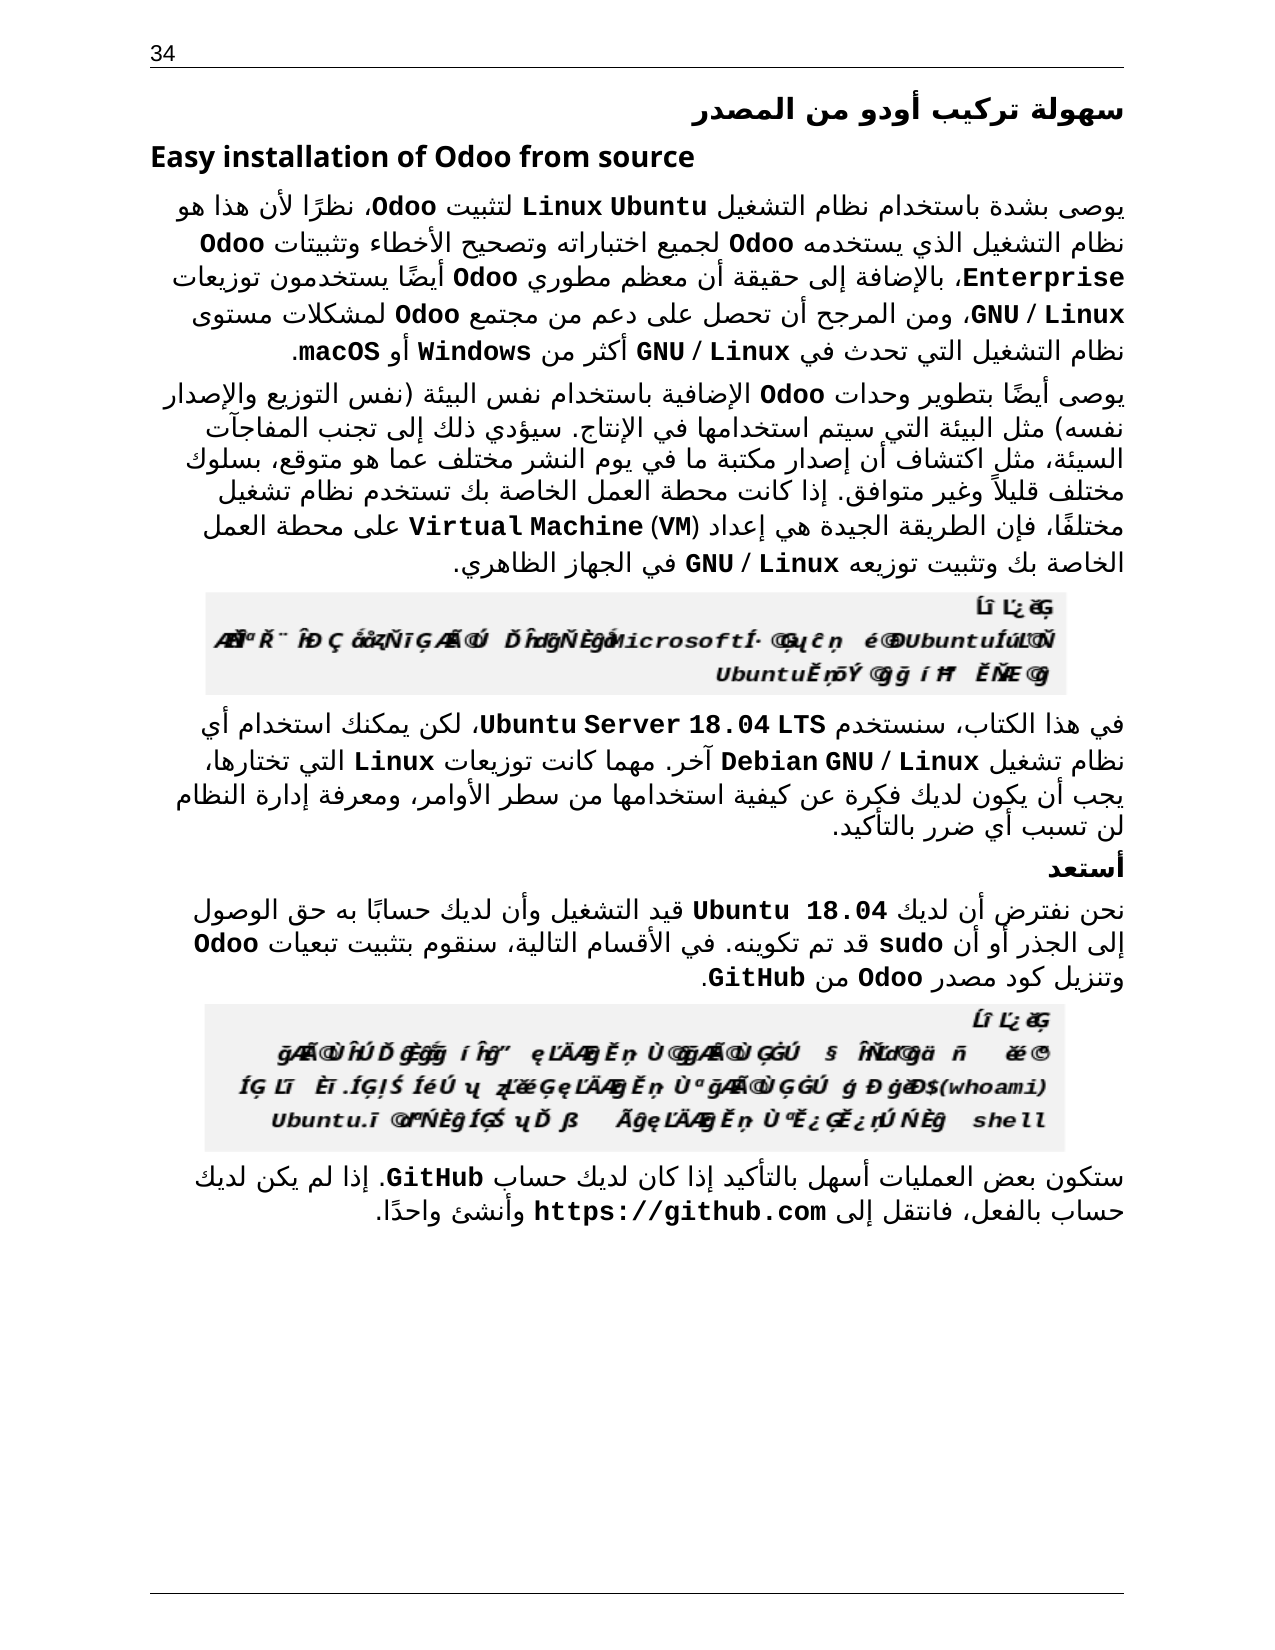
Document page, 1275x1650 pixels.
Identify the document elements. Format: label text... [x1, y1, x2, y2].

text أستعد [150, 852, 1125, 884]
text يوصى أيضًا بتطوير وحدات Odoo الإضافية باستخدام نفس البيئة (نفس التوزيع والإصدار نفسه) مثل البيئة التي سيتم استخدامها في الإنتاج. سيؤدي ذلك إلى تجنب المفاجآت السيئة، مثل اكتشاف أن إصدار مكتبة ما في يوم النشر مختلف عما هو متوقع، بسلوك مختلف قليلاً وغير متوافق. إذا كانت محطة العمل الخاصة بك تستخدم نظام تشغيل مختلفًا، فإن الطريقة الجيدة هي إعداد Virtual Machine (VM) على محطة العمل الخاصة بك وتثبيت توزيعه GNU / Linux في الجهاز الظاهري. [150, 379, 1125, 581]
text Easy installation of Odoo from source [150, 137, 1125, 176]
text يوصى بشدة باستخدام نظام التشغيل Linux Ubuntu لتثبيت Odoo، نظرًا لأن هذا هو نظام التشغيل الذي يستخدمه Odoo لجميع اختباراته وتصحيح الأخطاء وتثبيتات Odoo Enterprise، بالإضافة إلى حقيقة أن معظم مطوري Odoo أيضًا يستخدمون توزيعات GNU / Linux، ومن المرجح أن تحصل على دعم من مجتمع Odoo لمشكلات مستوى نظام التشغيل التي تحدث في GNU / Linux أكثر من Windows أو macOS. [150, 187, 1125, 368]
text نحن نفترض أن لديك Ubuntu 18.04 قيد التشغيل وأن لديك حسابًا به حق الوصول إلى الجذر أو أن sudo قد تم تكوينه. في الأقسام التالية، سنقوم بتثبيت تبعيات Odoo وتنزيل كود مصدر Odoo من GitHub. [150, 894, 1125, 994]
text في هذا الكتاب، سنستخدم Ubuntu Server 18.04 LTS، لكن يمكنك استخدام أي نظام تشغيل Debian GNU / Linux آخر. مهما كانت توزيعات Linux التي تختارها، يجب أن يكون لديك فكرة عن كيفية استخدامها من سطر الأوامر، ومعرفة إدارة النظام لن تسبب أي ضرر بالتأكيد. [150, 705, 1125, 842]
text ستكون بعض العمليات أسهل بالتأكيد إذا كان لديك حساب GitHub. إذا لم يكن لديك حساب بالفعل، فانتقل إلى https://github.com وأنشئ واحدًا. [150, 1162, 1125, 1228]
text سهولة تركيب أودو من المصدر [150, 92, 1125, 126]
